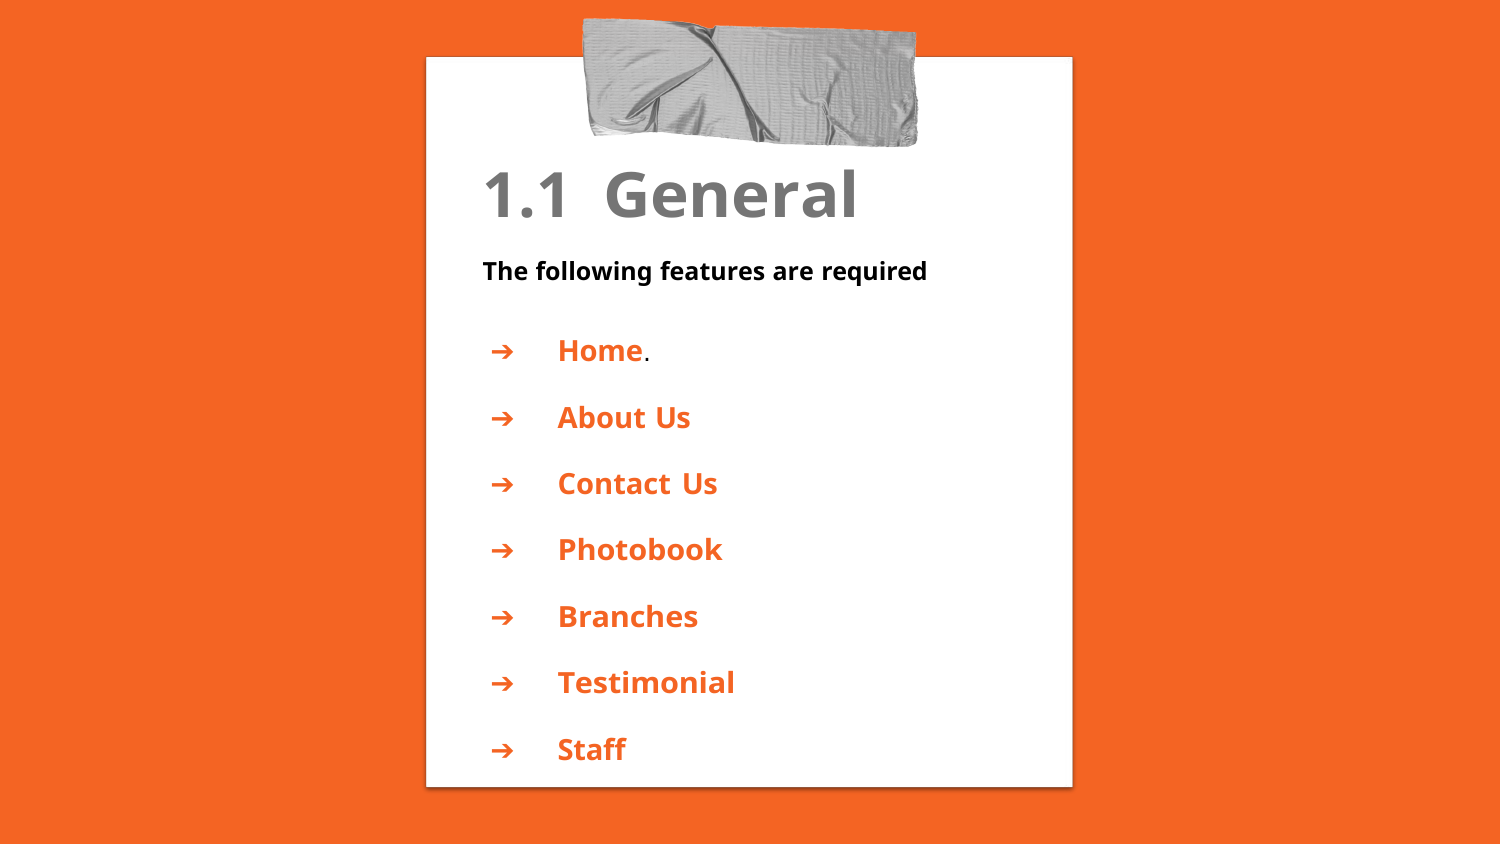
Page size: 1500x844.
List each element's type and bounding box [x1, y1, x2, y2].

picture [400, 16, 1099, 817]
